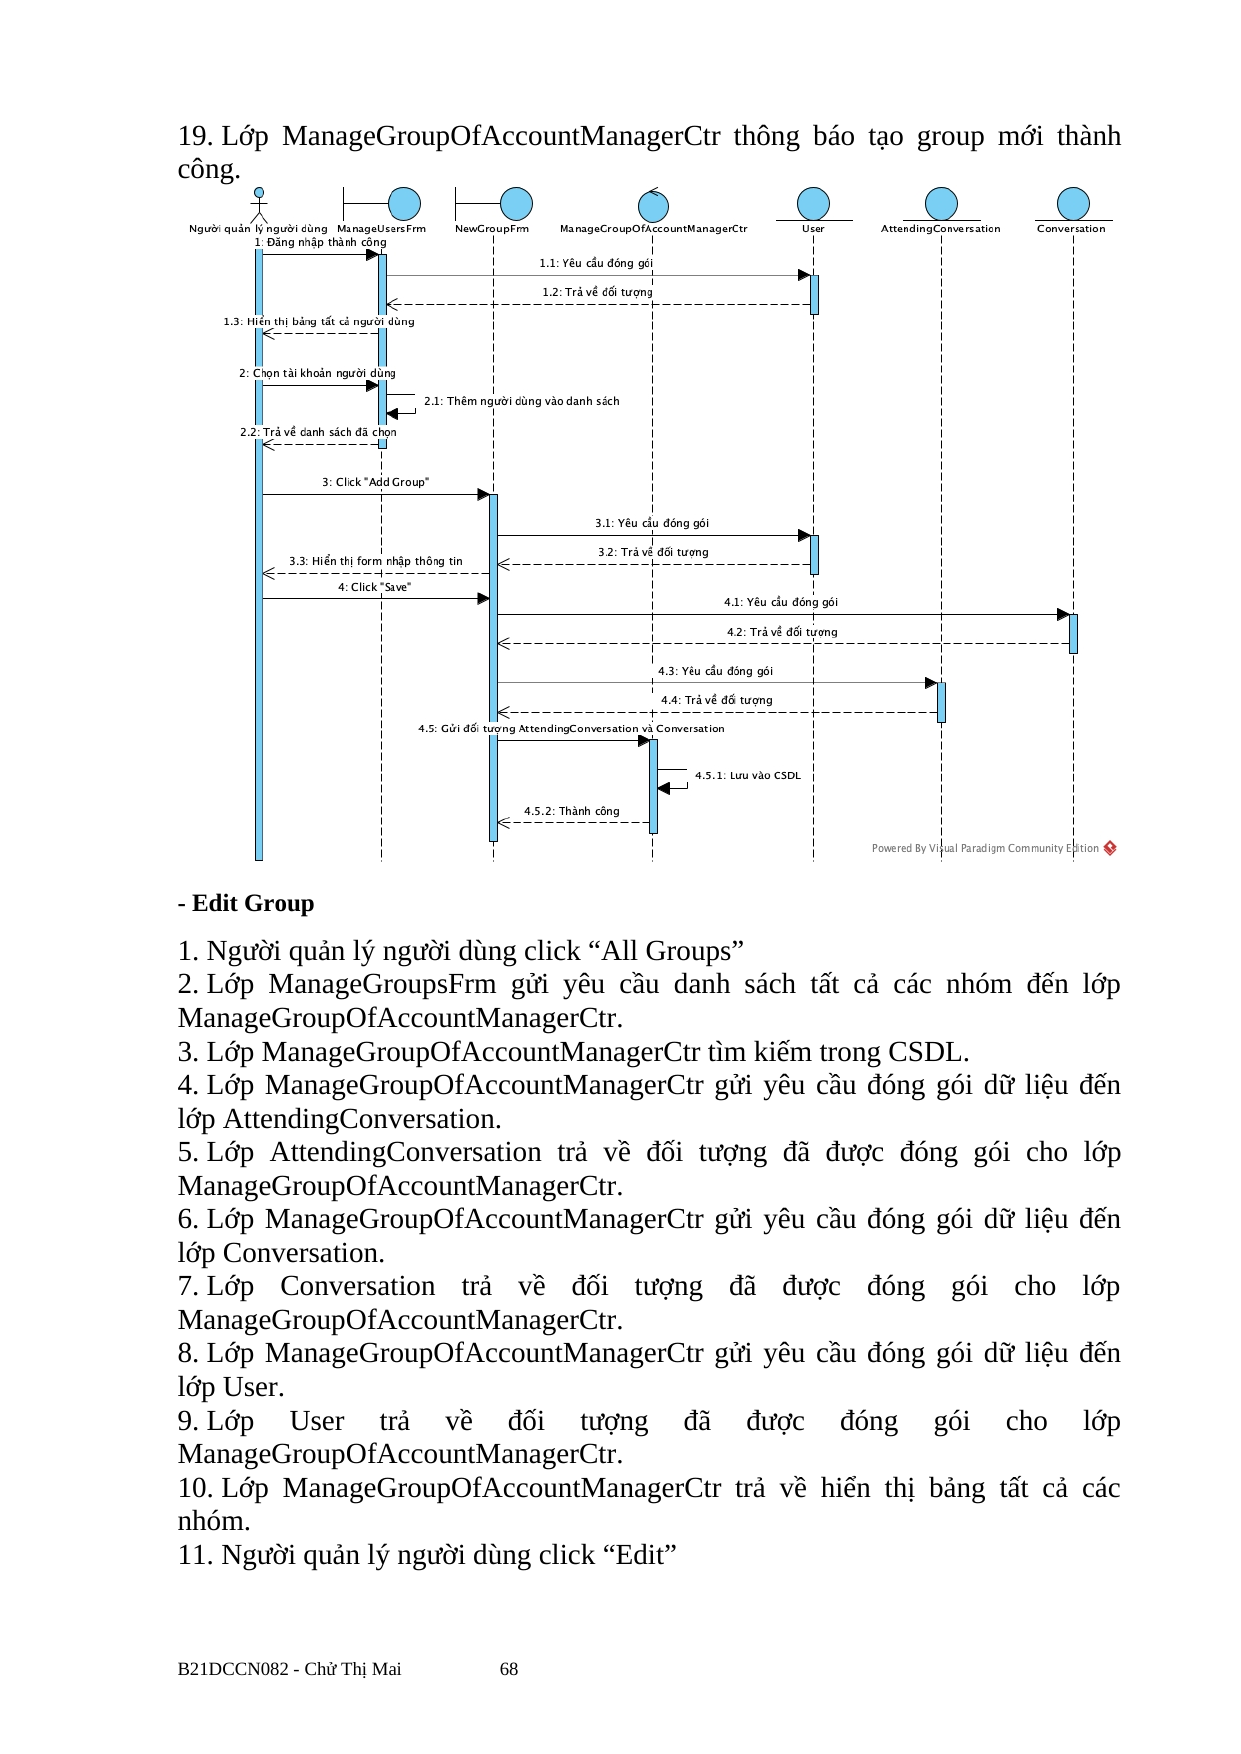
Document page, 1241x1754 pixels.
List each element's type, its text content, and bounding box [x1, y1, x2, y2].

list Lớp Conversation trả về đối tượng đã được đóng gói cho lớp ManageGroupOfAccountManagerCtr. [177, 1268, 1122, 1336]
list Lớp ManageGroupOfAccountManagerCtr gửi yêu cầu đóng gói dữ liệu đến lớp Conversation. [177, 1201, 1122, 1268]
list Lớp ManageGroupOfAccountManagerCtr gửi yêu cầu đóng gói dữ liệu đến lớp AttendingConversation. [177, 1067, 1122, 1134]
list Người quản lý người dùng click “Edit” [177, 1537, 1122, 1570]
picture [177, 185, 1121, 864]
list Lớp ManageGroupOfAccountManagerCtr trả về hiển thị bảng tất cả các nhóm. [177, 1470, 1122, 1537]
list Lớp AttendingConversation trả về đối tượng đã được đóng gói cho lớp ManageGroupOfAccountManagerCtr. [177, 1134, 1122, 1201]
subtitle - Edit Group [177, 888, 1122, 917]
list Lớp ManageGroupOfAccountManagerCtr thông báo tạo group mới thành công. [177, 118, 1122, 185]
list Lớp ManageGroupsFrm gửi yêu cầu danh sách tất cả các nhóm đến lớp ManageGroupOfAccountManagerCtr. [177, 967, 1122, 1034]
list Người quản lý người dùng click “All Groups” [177, 933, 1122, 967]
list Lớp ManageGroupOfAccountManagerCtr tìm kiếm trong CSDL. [177, 1034, 1122, 1067]
list Lớp User trả về đối tượng đã được đóng gói cho lớp ManageGroupOfAccountManagerCtr. [177, 1403, 1122, 1470]
list Lớp ManageGroupOfAccountManagerCtr gửi yêu cầu đóng gói dữ liệu đến lớp User. [177, 1336, 1122, 1403]
